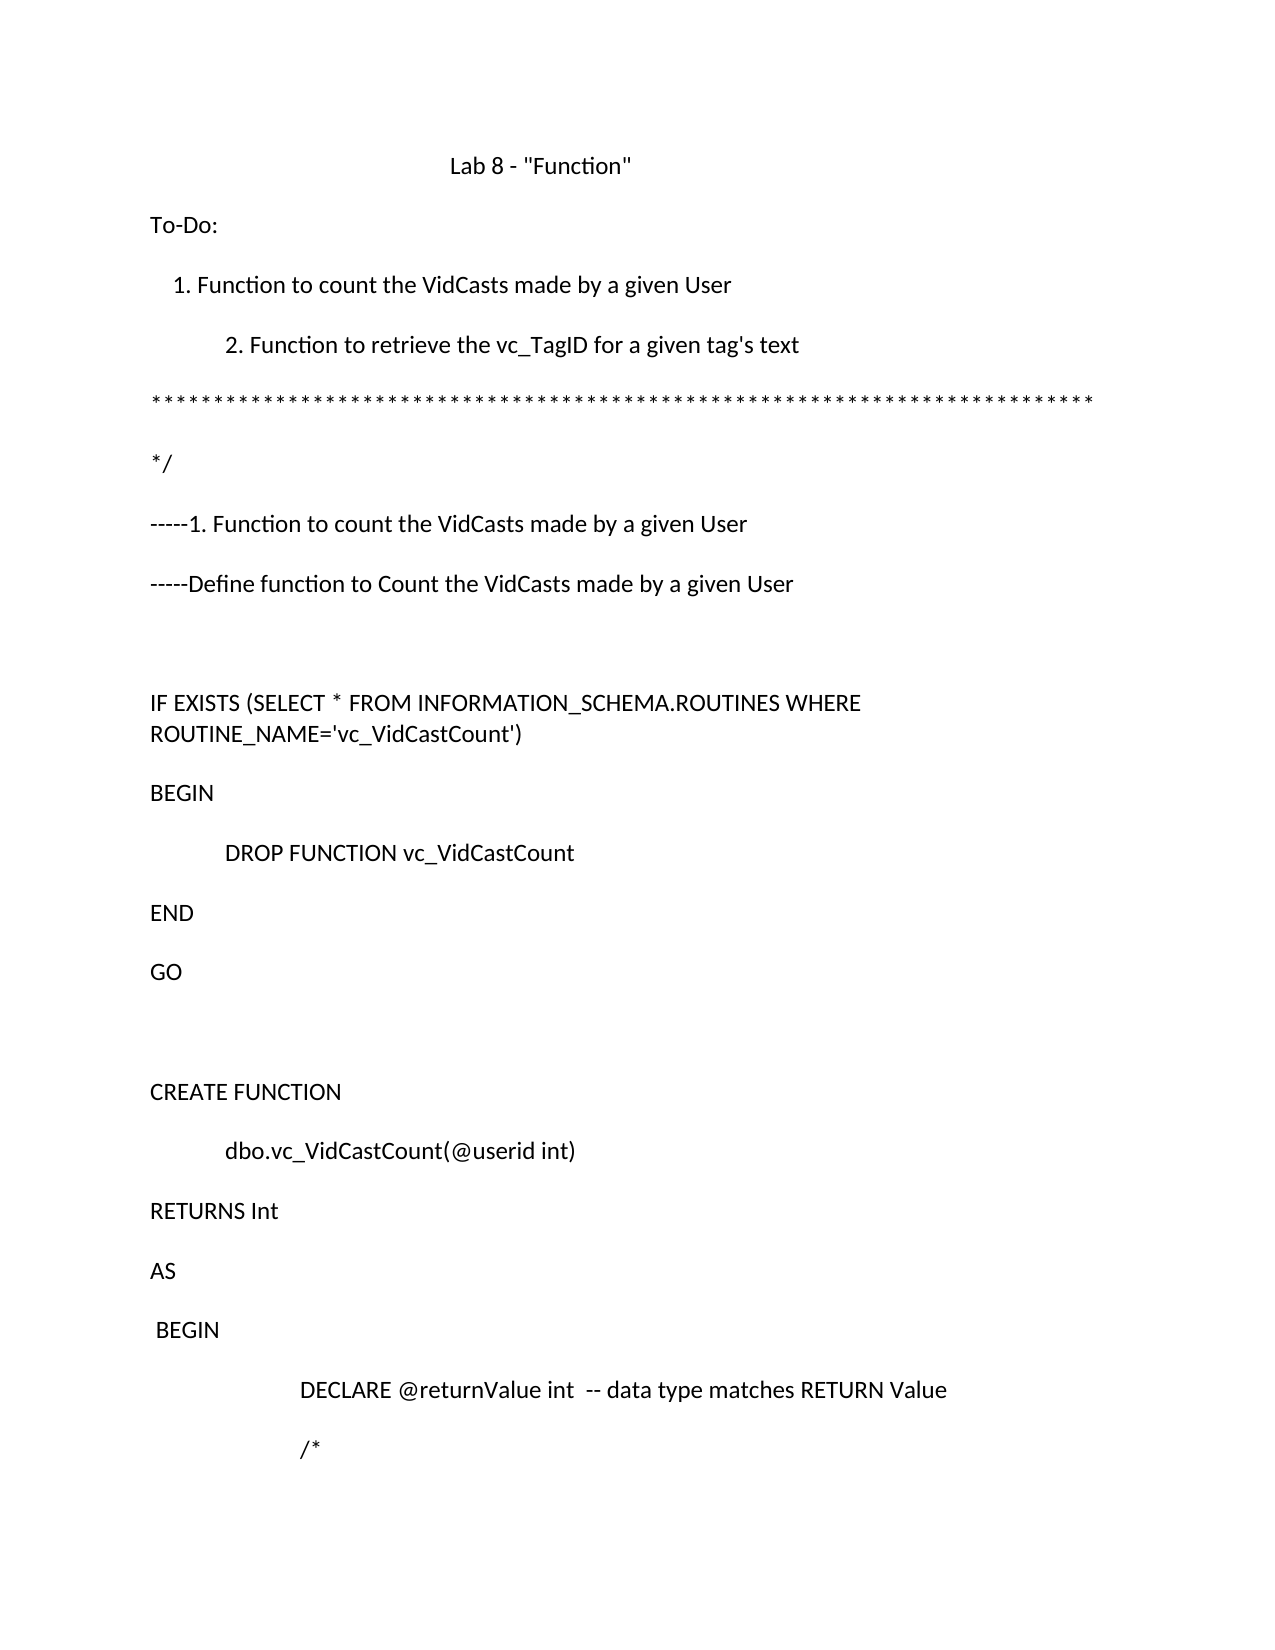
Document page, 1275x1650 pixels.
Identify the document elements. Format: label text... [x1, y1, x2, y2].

text BEGIN [150, 1314, 1125, 1345]
text GO [150, 956, 1125, 987]
text IF EXISTS (SELECT * FROM INFORMATION_SCHEMA.ROUTINES WHERE ROUTINE_NAME='vc_VidCastCount') [150, 687, 1125, 748]
text 2. Function to retrieve the vc_TagID for a given tag's text [150, 329, 1125, 359]
text To-Do: [150, 210, 1125, 240]
text Lab 8 - "Function" [150, 150, 1125, 181]
text RETURNS Int [150, 1195, 1125, 1226]
text 1. Function to count the VidCasts made by a given User [150, 269, 1125, 300]
text END [150, 897, 1125, 927]
text **************************************************************************** [150, 389, 1125, 419]
text CREATE FUNCTION [150, 1076, 1125, 1106]
text DECLARE @returnValue int -- data type matches RETURN Value [150, 1374, 1125, 1405]
text dbo.vc_VidCastCount(@userid int) [150, 1136, 1125, 1166]
text /* [150, 1434, 1125, 1464]
text -----1. Function to count the VidCasts made by a given User [150, 508, 1125, 539]
text -----Define function to Count the VidCasts made by a given User [150, 568, 1125, 598]
text DROP FUNCTION vc_VidCastCount [150, 837, 1125, 868]
text BEGIN [150, 777, 1125, 808]
text AS [150, 1255, 1125, 1285]
text */ [150, 448, 1125, 479]
